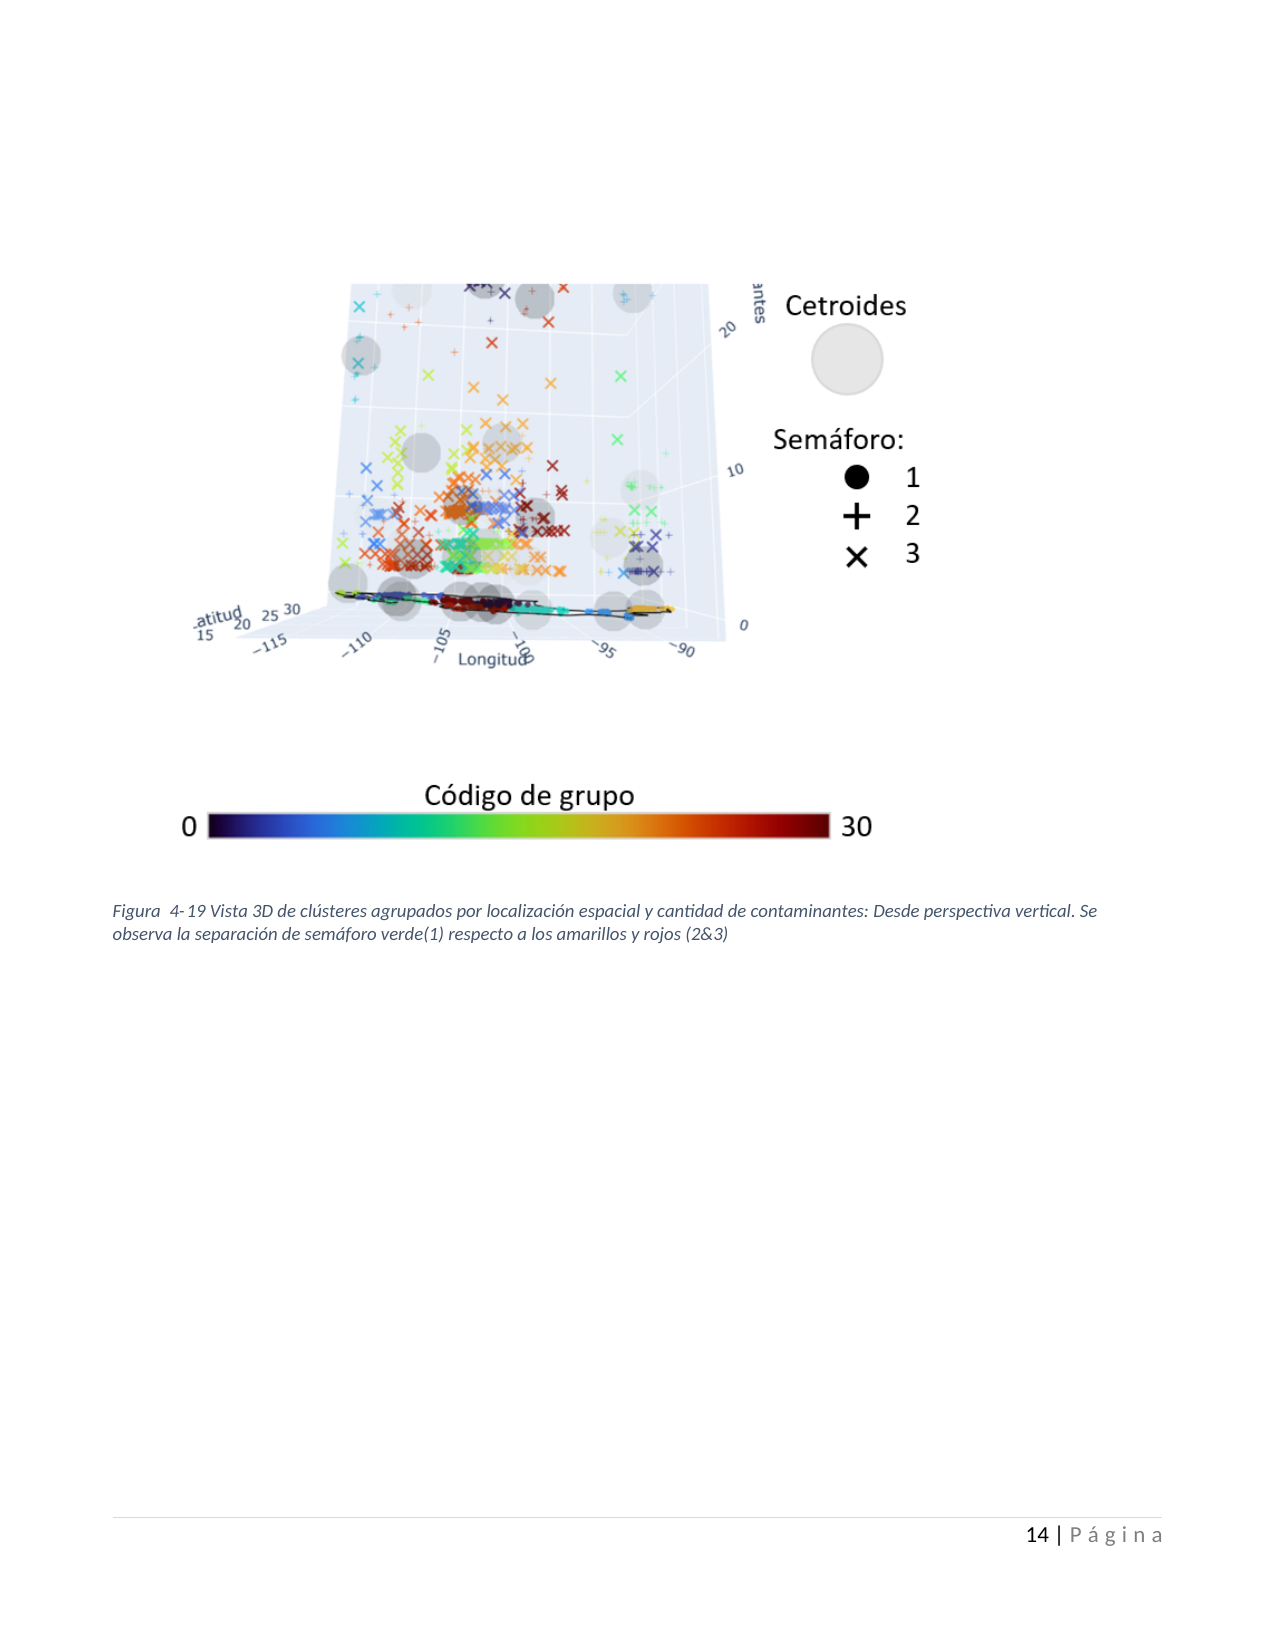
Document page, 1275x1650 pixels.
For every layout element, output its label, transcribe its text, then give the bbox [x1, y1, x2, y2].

picture [112, 150, 973, 881]
